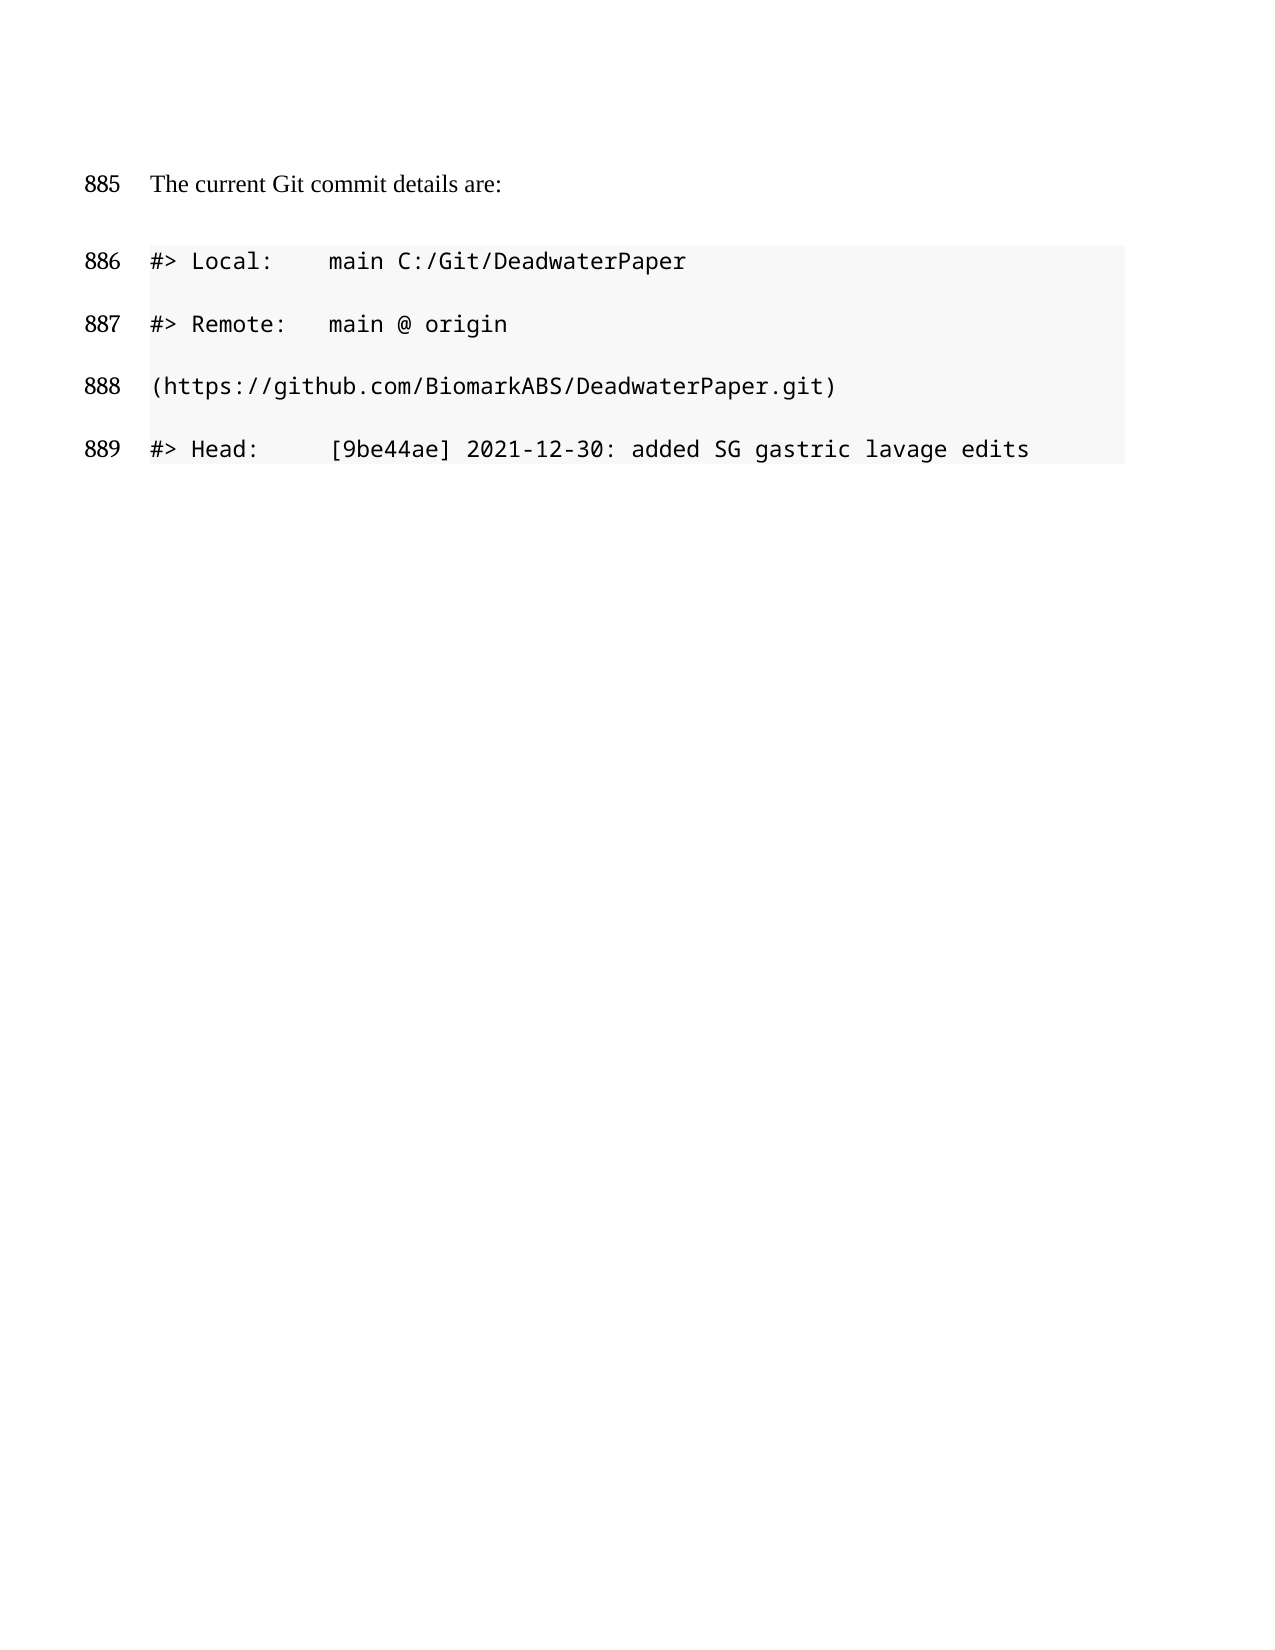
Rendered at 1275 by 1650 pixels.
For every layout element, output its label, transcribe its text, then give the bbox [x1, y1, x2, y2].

text #> Local: main C:/Git/DeadwaterPaper #> Remote: main @ origin (https://github.com/BiomarkABS/DeadwaterPaper.git) #> Head: [9be44ae] 2021-12-30: added SG gastric lavage edits [150, 245, 1125, 464]
text The current Git commit details are: [150, 169, 1125, 197]
